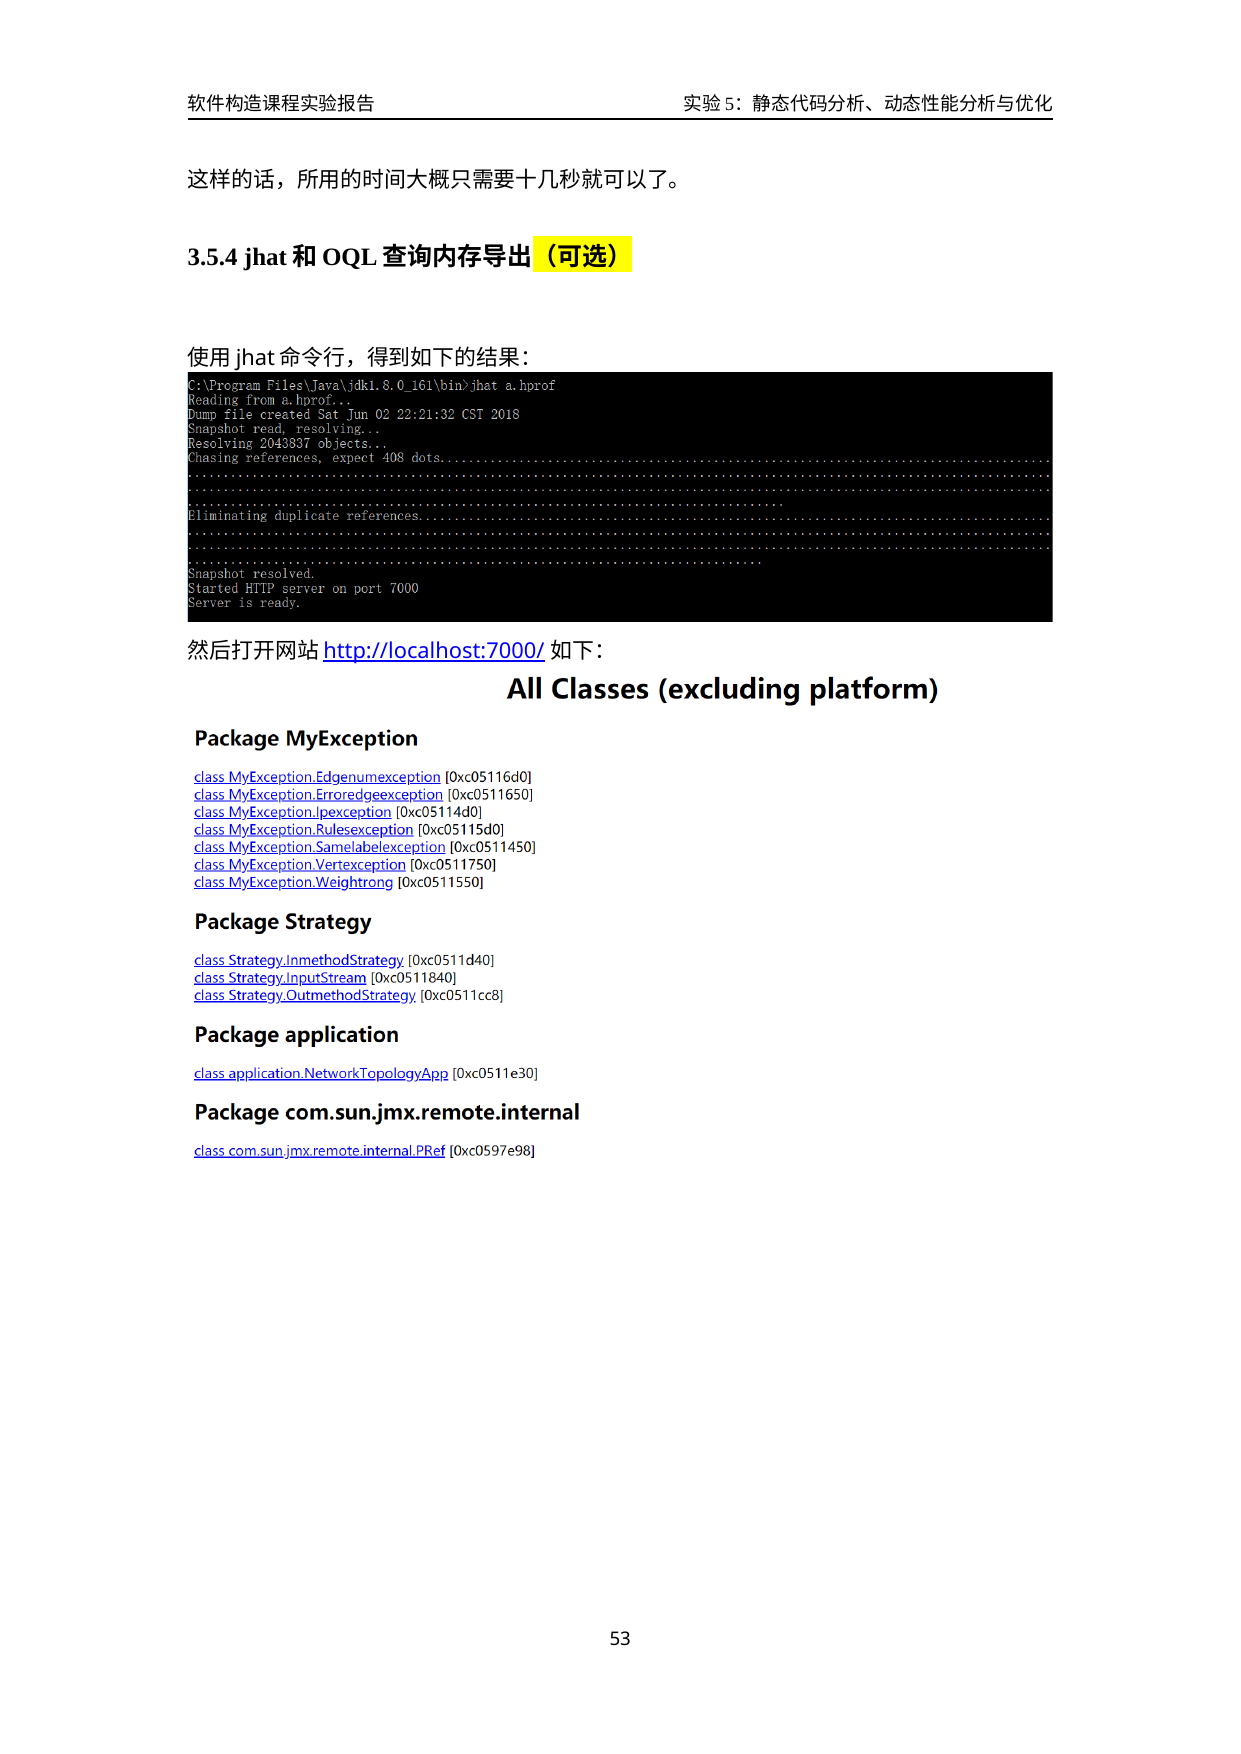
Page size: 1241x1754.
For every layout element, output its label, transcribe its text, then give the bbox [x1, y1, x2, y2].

text 这样的话，所用的时间大概只需要十几秒就可以了。 [187, 162, 1053, 194]
picture [187, 665, 1053, 1166]
picture [187, 372, 1053, 622]
subtitle jhat和OQL查询内存导出（可选） [187, 222, 1053, 287]
text 然后打开网站http://localhost:7000/ 如下： [187, 633, 1053, 665]
text 使用jhat命令行，得到如下的结果： [187, 340, 1053, 372]
